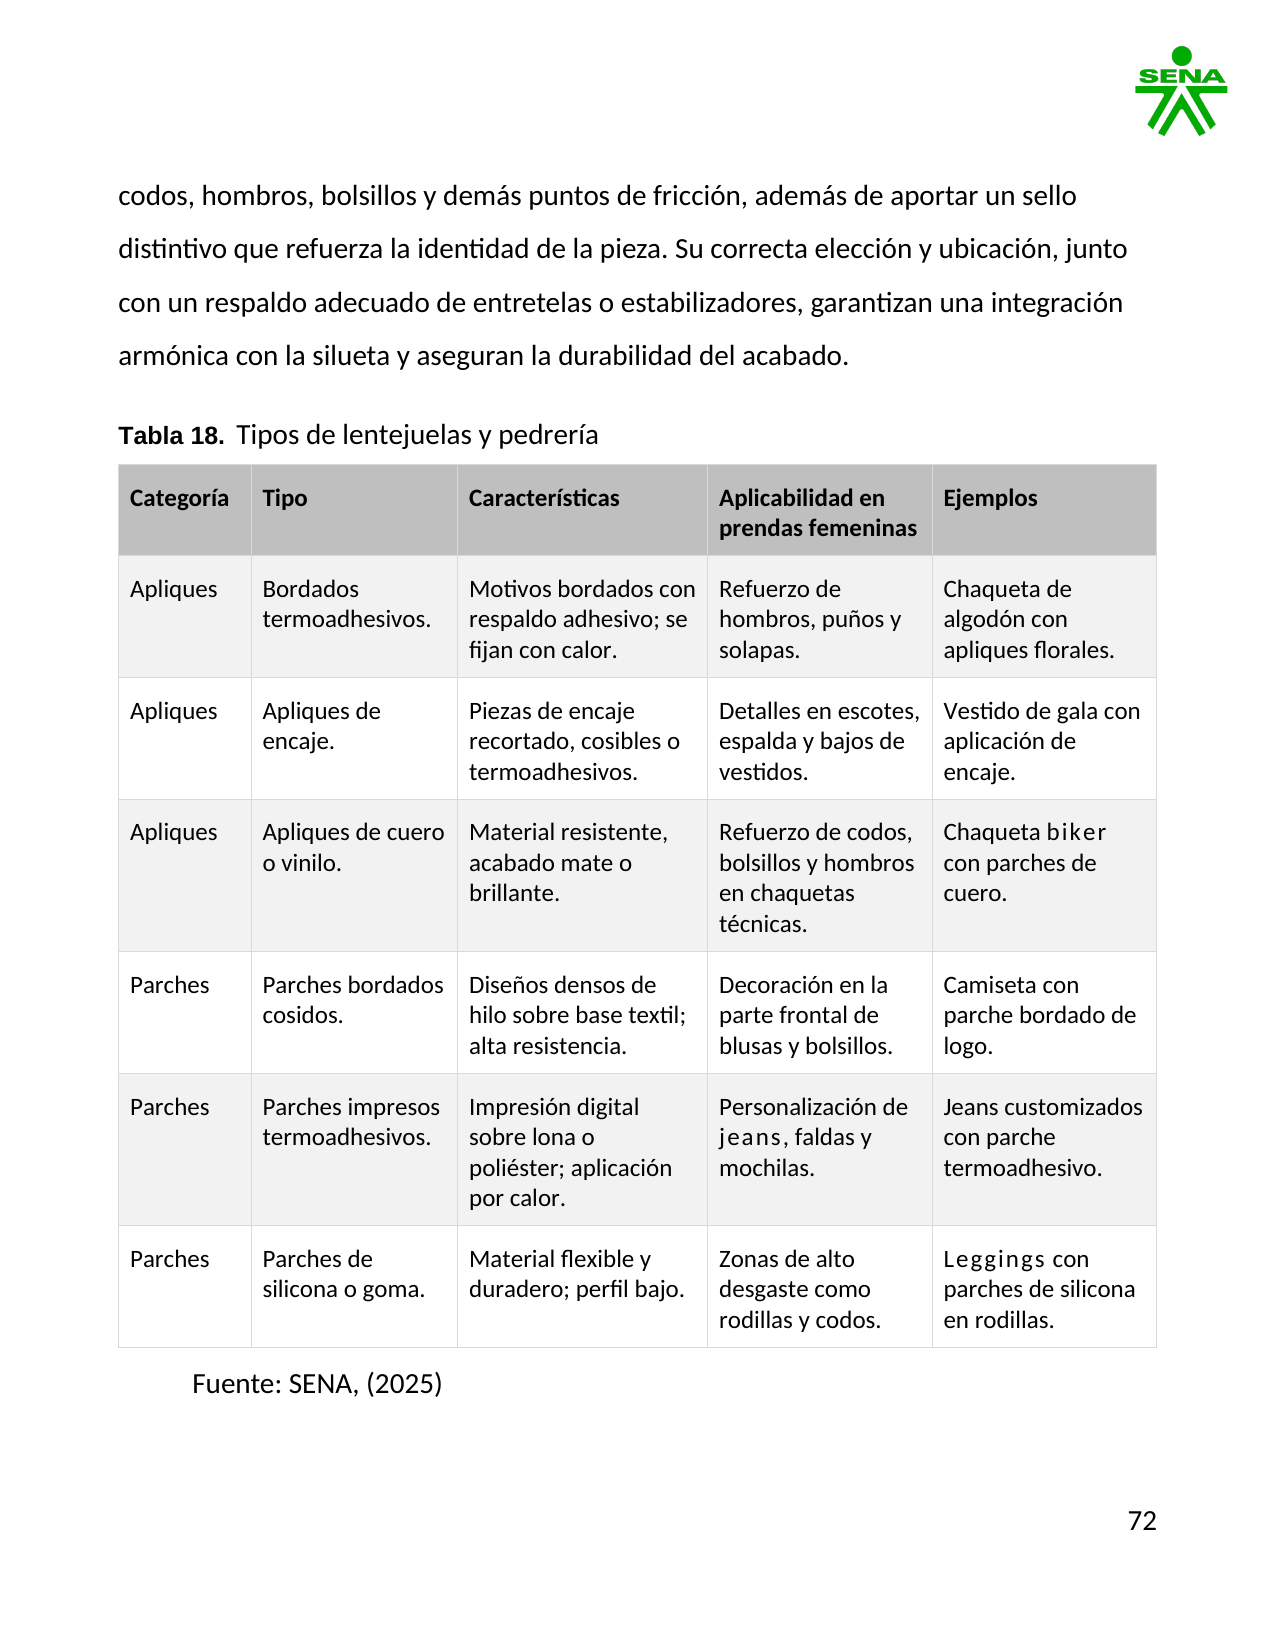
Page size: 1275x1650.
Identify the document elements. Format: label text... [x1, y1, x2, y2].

table_cell Impresión digital sobre lona o poliéster; aplicación por calor. [458, 1074, 707, 1225]
table_cell Chaqueta biker con parches de cuero. [933, 800, 1156, 951]
table_cell Vestido de gala con aplicación de encaje. [933, 678, 1156, 799]
table_cell Camiseta con parche bordado de logo. [933, 952, 1156, 1073]
table_header Aplicabilidad en prendas femeninas [708, 465, 932, 555]
table_cell Apliques de encaje. [252, 678, 457, 799]
table_cell Motivos bordados con respaldo adhesivo; se fijan con calor. [458, 556, 707, 677]
table_cell Parches [119, 1074, 251, 1225]
table_cell Leggings con parches de silicona en rodillas. [933, 1226, 1156, 1347]
table_cell Parches [119, 952, 251, 1073]
table_header Tipo [252, 465, 457, 555]
table_cell Apliques [119, 678, 251, 799]
table_cell Refuerzo de codos, bolsillos y hombros en chaquetas técnicas. [708, 800, 932, 951]
table_cell Zonas de alto desgaste como rodillas y codos. [708, 1226, 932, 1347]
table_cell Apliques [119, 800, 251, 951]
table_cell Diseños densos de hilo sobre base textil; alta resistencia. [458, 952, 707, 1073]
table_cell Jeans customizados con parche termoadhesivo. [933, 1074, 1156, 1225]
picture [1135, 46, 1228, 136]
table_header Características [458, 465, 707, 555]
table_cell Decoración en la parte frontal de blusas y bolsillos. [708, 952, 932, 1073]
table_cell Apliques [119, 556, 251, 677]
text Tipos de lentejuelas y pedrería [118, 416, 1157, 452]
table_header Ejemplos [933, 465, 1156, 555]
table_cell Refuerzo de hombros, puños y solapas. [708, 556, 932, 677]
table_cell Parches [119, 1226, 251, 1347]
table_cell Bordados termoadhesivos. [252, 556, 457, 677]
table_cell Parches bordados cosidos. [252, 952, 457, 1073]
table_cell Parches de silicona o goma. [252, 1226, 457, 1347]
table_cell Personalización de jeans, faldas y mochilas. [708, 1074, 932, 1225]
table_cell Material resistente, acabado mate o brillante. [458, 800, 707, 951]
table_cell Apliques de cuero o vinilo. [252, 800, 457, 951]
text Fuente: SENA, (2025) [118, 1365, 1157, 1400]
table_cell Detalles en escotes, espalda y bajos de vestidos. [708, 678, 932, 799]
table_cell Chaqueta de algodón con apliques florales. [933, 556, 1156, 677]
table_header Categoría [119, 465, 251, 555]
table_cell Parches impresos termoadhesivos. [252, 1074, 457, 1225]
table_cell Material flexible y duradero; perfil bajo. [458, 1226, 707, 1347]
table_cell Piezas de encaje recortado, cosibles o termoadhesivos. [458, 678, 707, 799]
